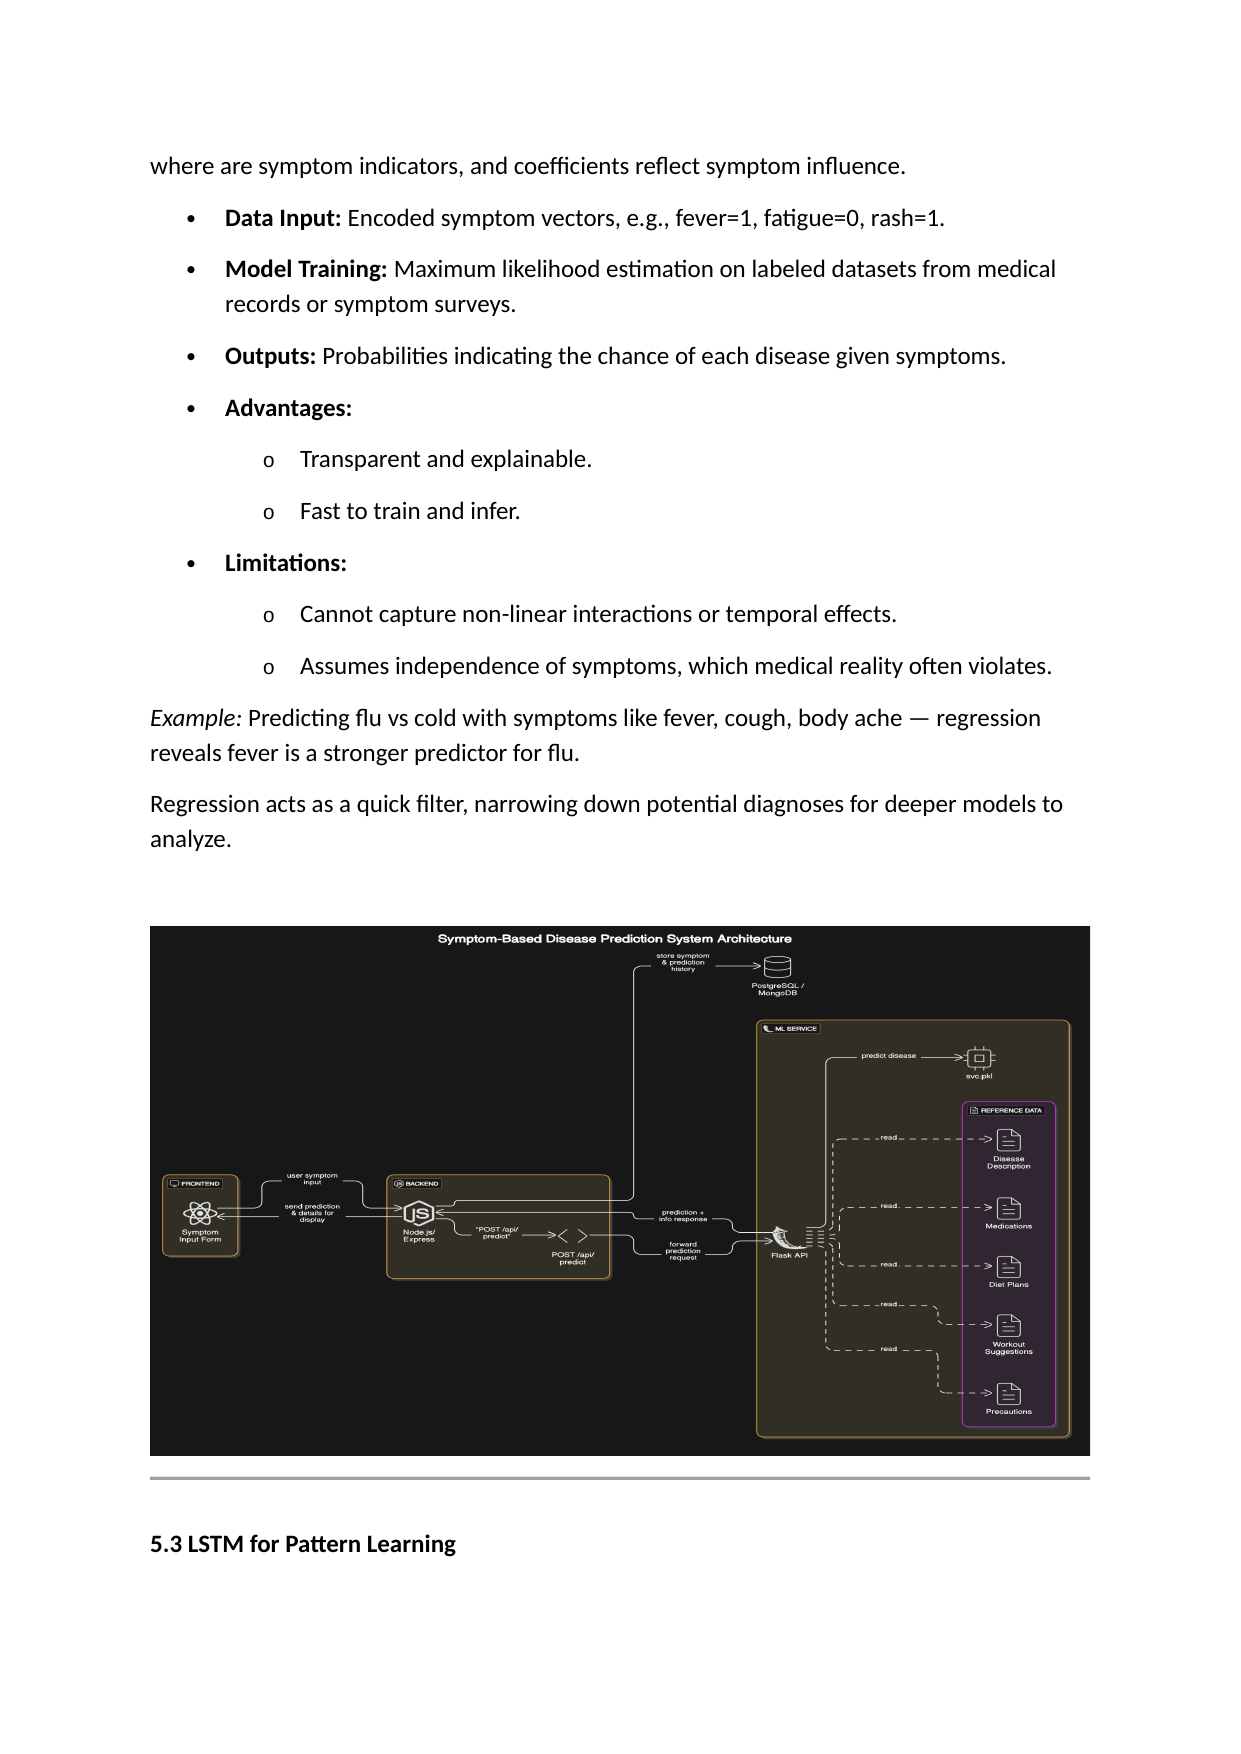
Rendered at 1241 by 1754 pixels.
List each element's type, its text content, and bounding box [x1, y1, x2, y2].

list Fast to train and infer. [262, 495, 1090, 526]
list Data Input: Encoded symptom vectors, e.g., fever=1, fatigue=0, rash=1. [187, 202, 1090, 232]
list Transparent and explainable. [262, 443, 1090, 474]
text where are symptom indicators, and coefficients reflect symptom influence. [150, 150, 1090, 181]
list Advantages: [187, 392, 1090, 422]
list Limitations: [187, 547, 1090, 577]
list Model Training: Maximum likelihood estimation on labeled datasets from medical records or symptom surveys. [187, 253, 1090, 319]
picture [150, 926, 1091, 1456]
text Regression acts as a quick filter, narrowing down potential diagnoses for deeper models to analyze. [150, 788, 1090, 854]
list Cannot capture non-linear interactions or temporal effects. [262, 598, 1090, 629]
list Assumes independence of symptoms, which medical reality often violates. [262, 650, 1090, 681]
text 5.3 LSTM for Pattern Learning [150, 1528, 1090, 1559]
list Outputs: Probabilities indicating the chance of each disease given symptoms. [187, 340, 1090, 371]
text Example: Predicting flu vs cold with symptoms like fever, cough, body ache — regression reveals fever is a stronger predictor for flu. [150, 702, 1090, 767]
